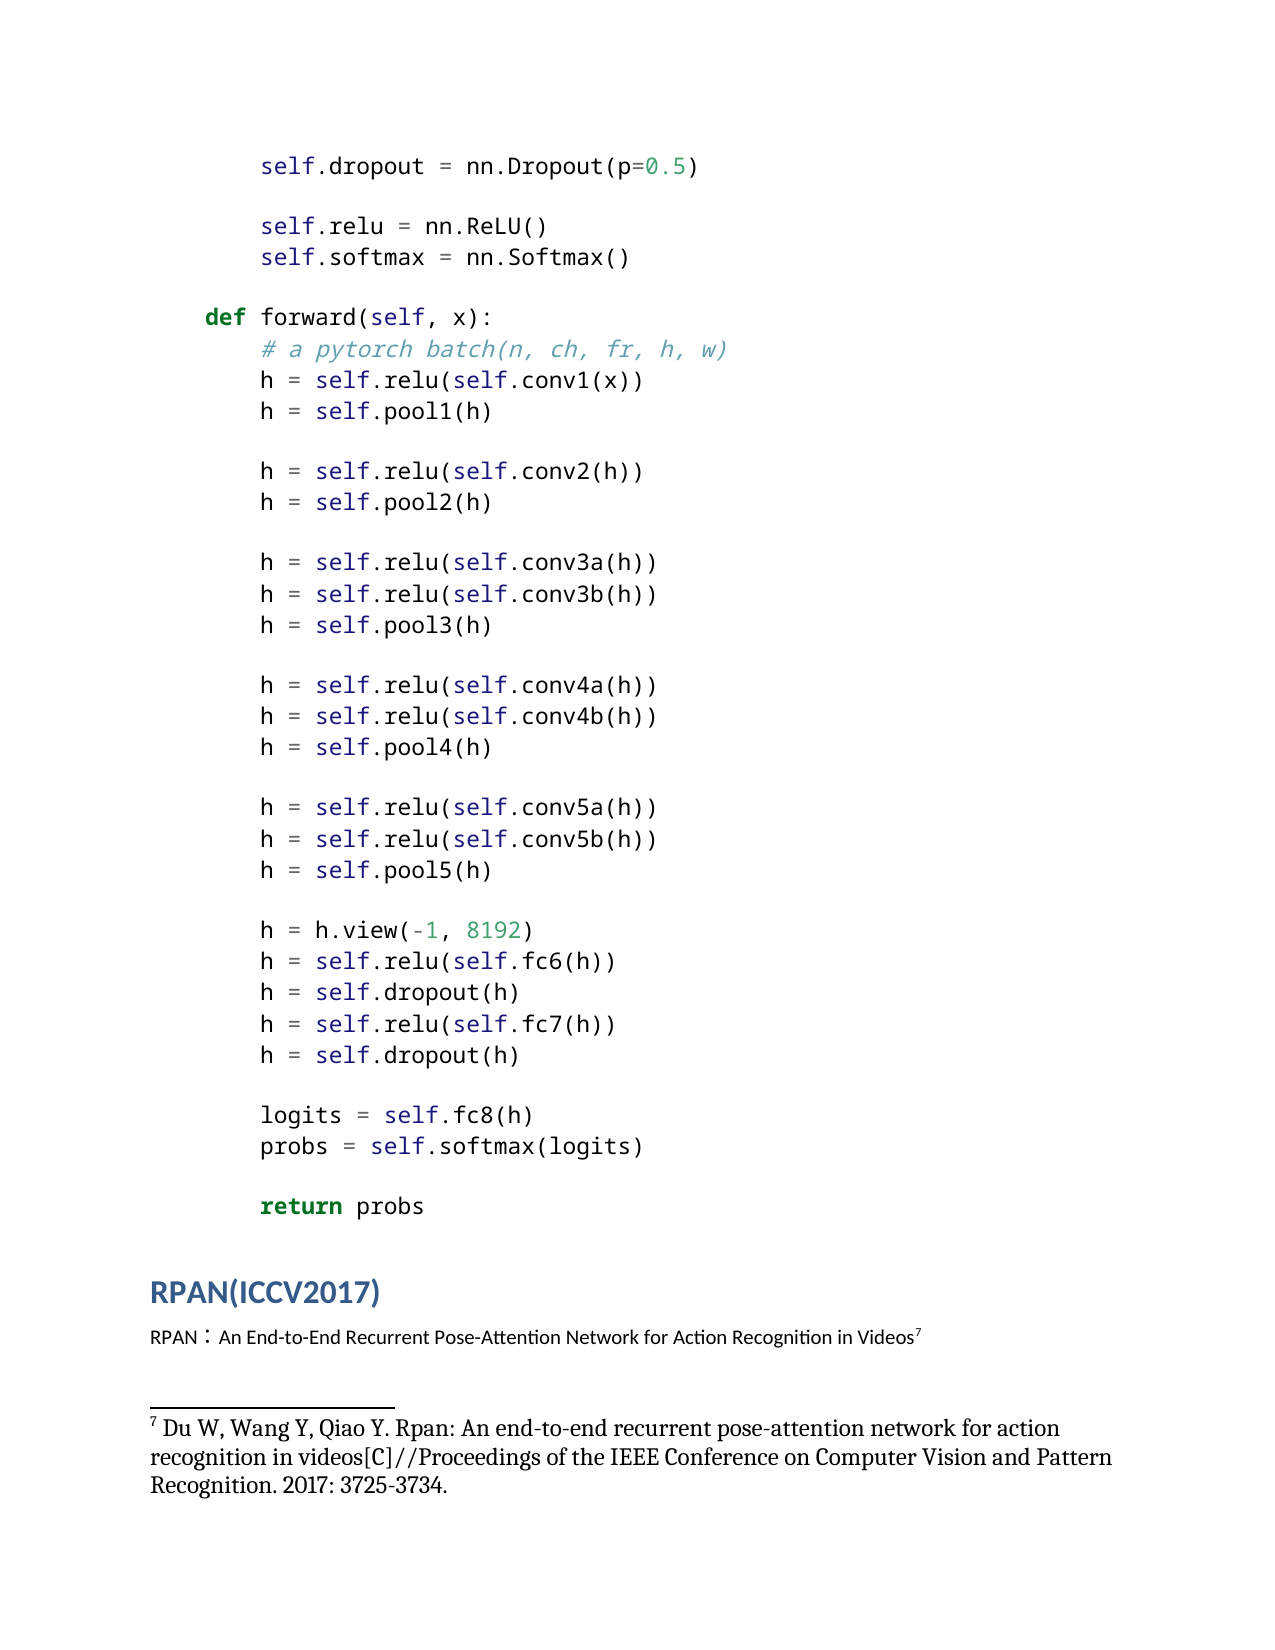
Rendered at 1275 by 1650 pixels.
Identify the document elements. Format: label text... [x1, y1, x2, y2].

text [150, 150, 1125, 1221]
text RPAN：An End-to-End Recurrent Pose-Attention Network for Action Recognition in Videos [150, 1322, 1125, 1351]
subtitle RPAN(ICCV2017) [150, 1271, 1125, 1312]
